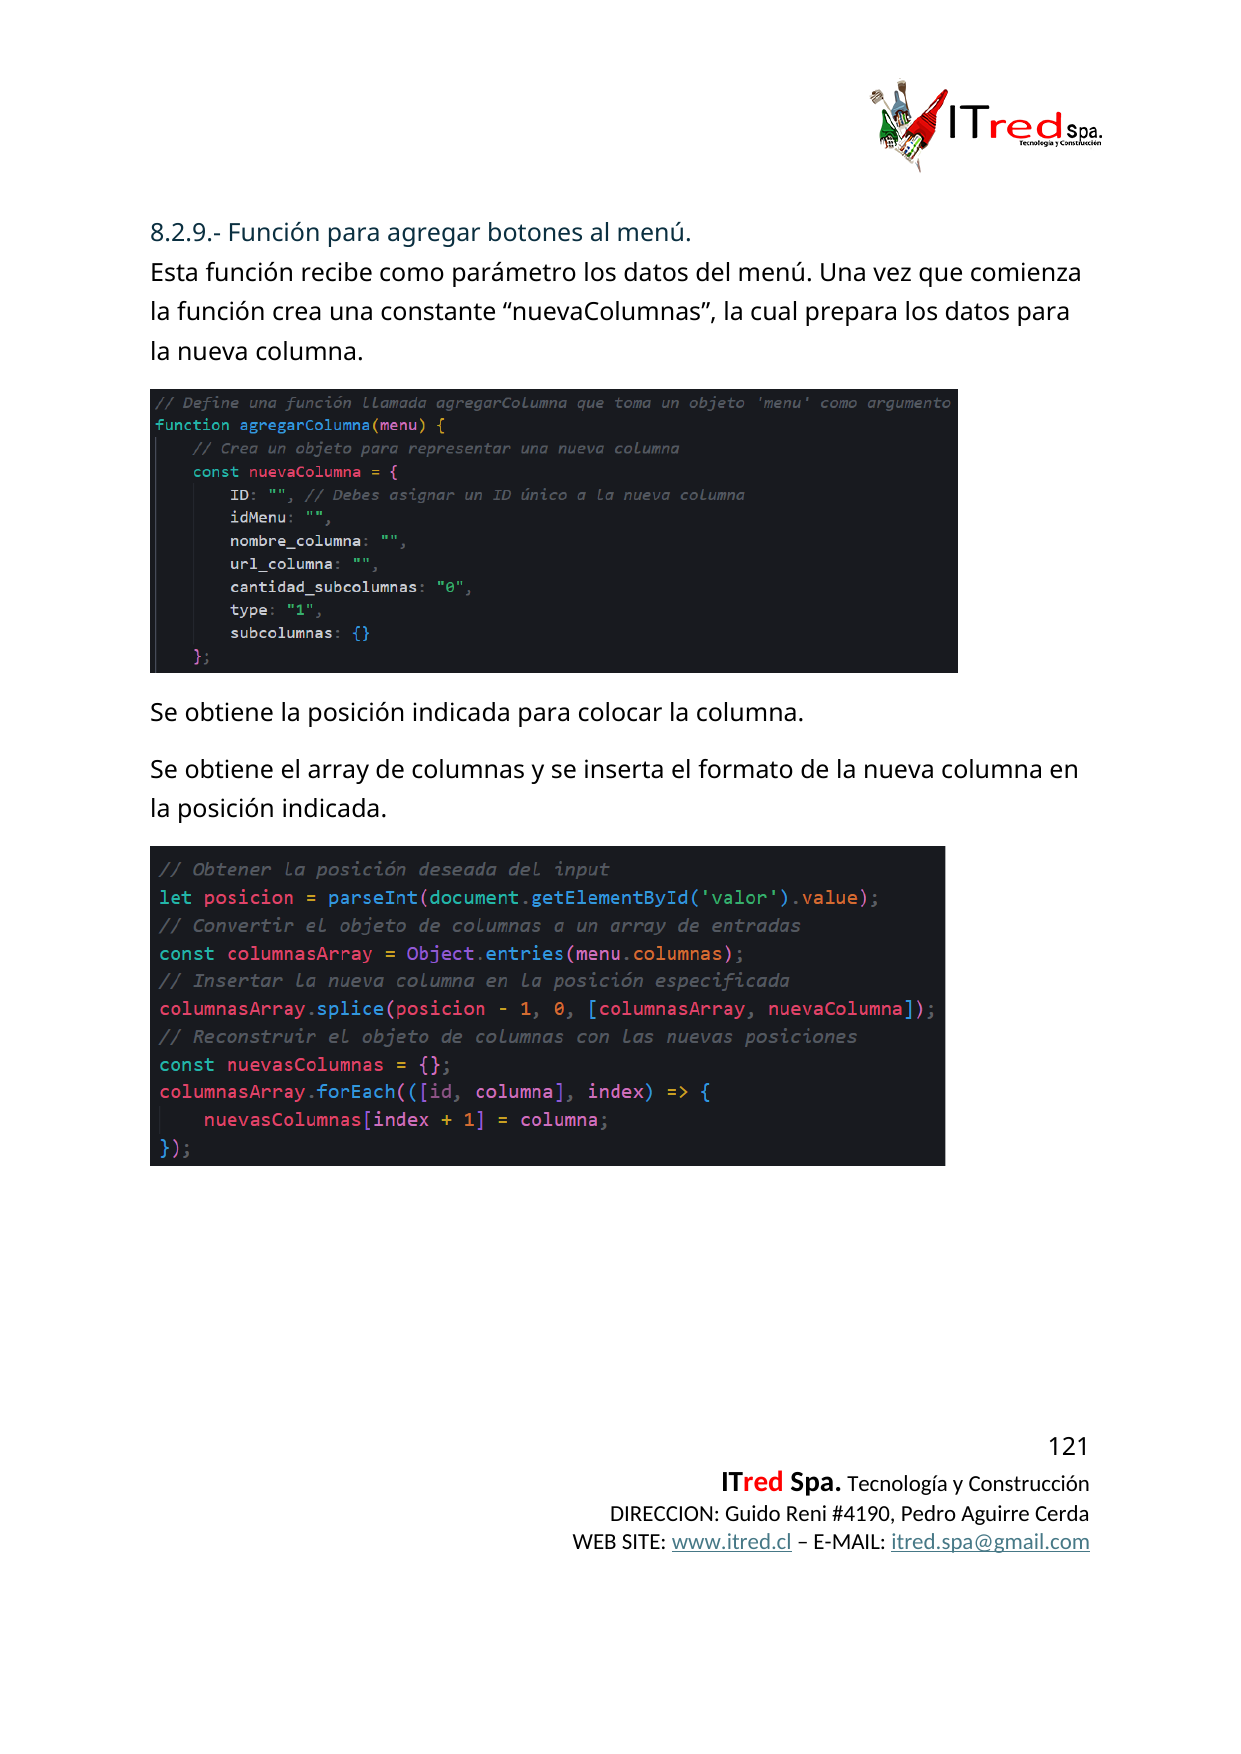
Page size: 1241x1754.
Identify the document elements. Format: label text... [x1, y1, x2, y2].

picture [150, 846, 946, 1166]
picture [150, 389, 958, 673]
text Se obtiene el array de columnas y se inserta el formato de la nueva columna en la posición indicada. [150, 751, 1090, 825]
picture [868, 77, 1102, 174]
subtitle 8.2.9.- Función para agregar botones al menú. [150, 215, 1090, 249]
text Se obtiene la posición indicada para colocar la columna. [150, 695, 1090, 729]
text Esta función recibe como parámetro los datos del menú. Una vez que comienza la función crea una constante “nuevaColumnas”, la cual prepara los datos para la nueva columna. [150, 254, 1090, 367]
